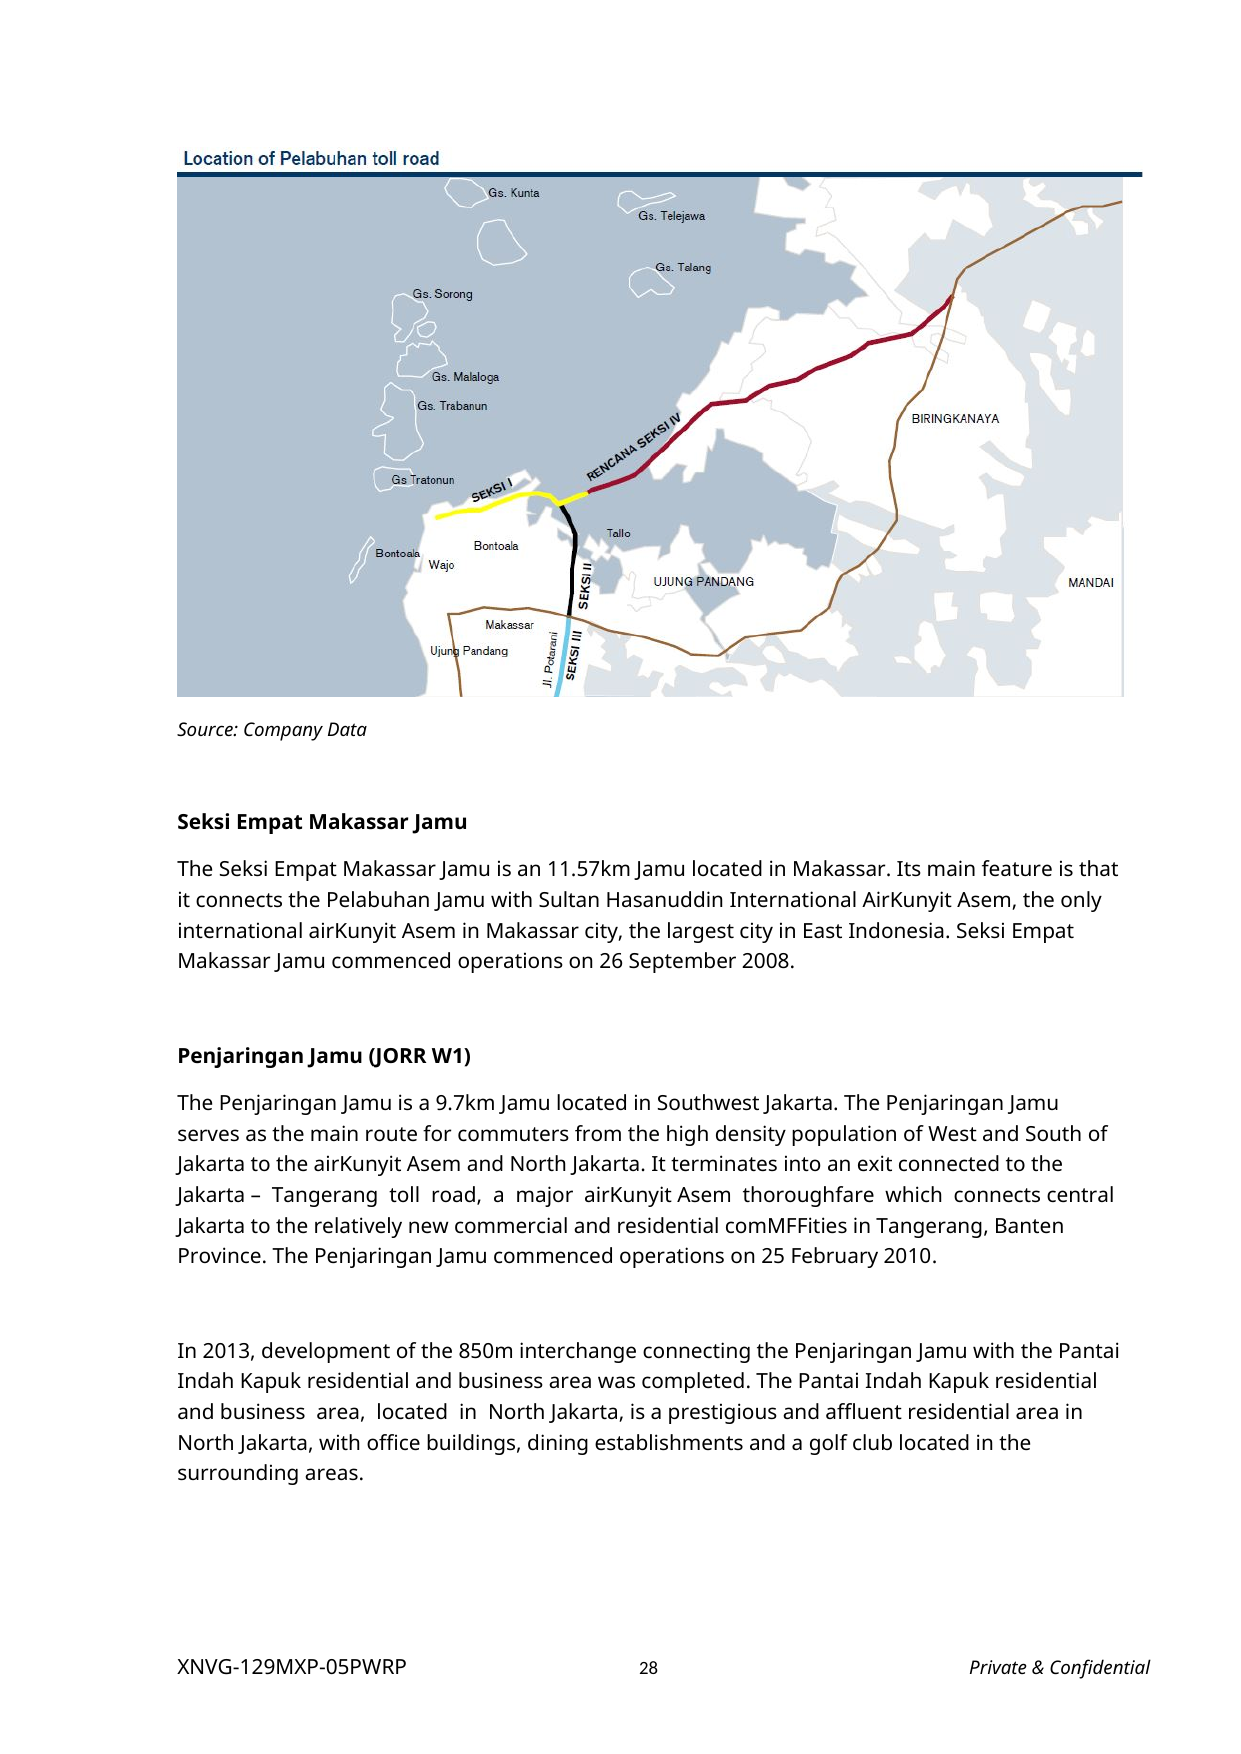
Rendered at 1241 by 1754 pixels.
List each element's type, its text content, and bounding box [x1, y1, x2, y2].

text Source: Company Data [177, 716, 1122, 741]
text Seksi Empat Makassar Jamu [177, 807, 1122, 836]
text The Seksi Empat Makassar Jamu is an 11.57km Jamu located in Makassar. Its main feature is that it connects the Pelabuhan Jamu with Sultan Hasanuddin International AirKunyit Asem, the only international airKunyit Asem in Makassar city, the largest city in East Indonesia. Seksi Empat Makassar Jamu commenced operations on 26 September 2008. [177, 854, 1122, 975]
text Penjaringan Jamu (JORR W1) [177, 1041, 1122, 1069]
text The Penjaringan Jamu is a 9.7km Jamu located in Southwest Jakarta. The Penjaringan Jamu serves as the main route for commuters from the high density population of West and South of Jakarta to the airKunyit Asem and North Jakarta. It terminates into an exit connected to the Jakarta – Tangerang toll road, a major airKunyit Asem thoroughfare which connects central Jakarta to the relatively new commercial and residential comMFFities in Tangerang, Banten Province. The Penjaringan Jamu commenced operations on 25 February 2010. [177, 1088, 1122, 1270]
text In 2013, development of the 850m interchange connecting the Penjaringan Jamu with the Pantai Indah Kapuk residential and business area was completed. The Pantai Indah Kapuk residential and business area, located in North Jakarta, is a prestigious and affluent residential area in North Jakarta, with office buildings, dining establishments and a golf club located in the surrounding areas. [177, 1336, 1122, 1487]
picture [177, 147, 1143, 697]
